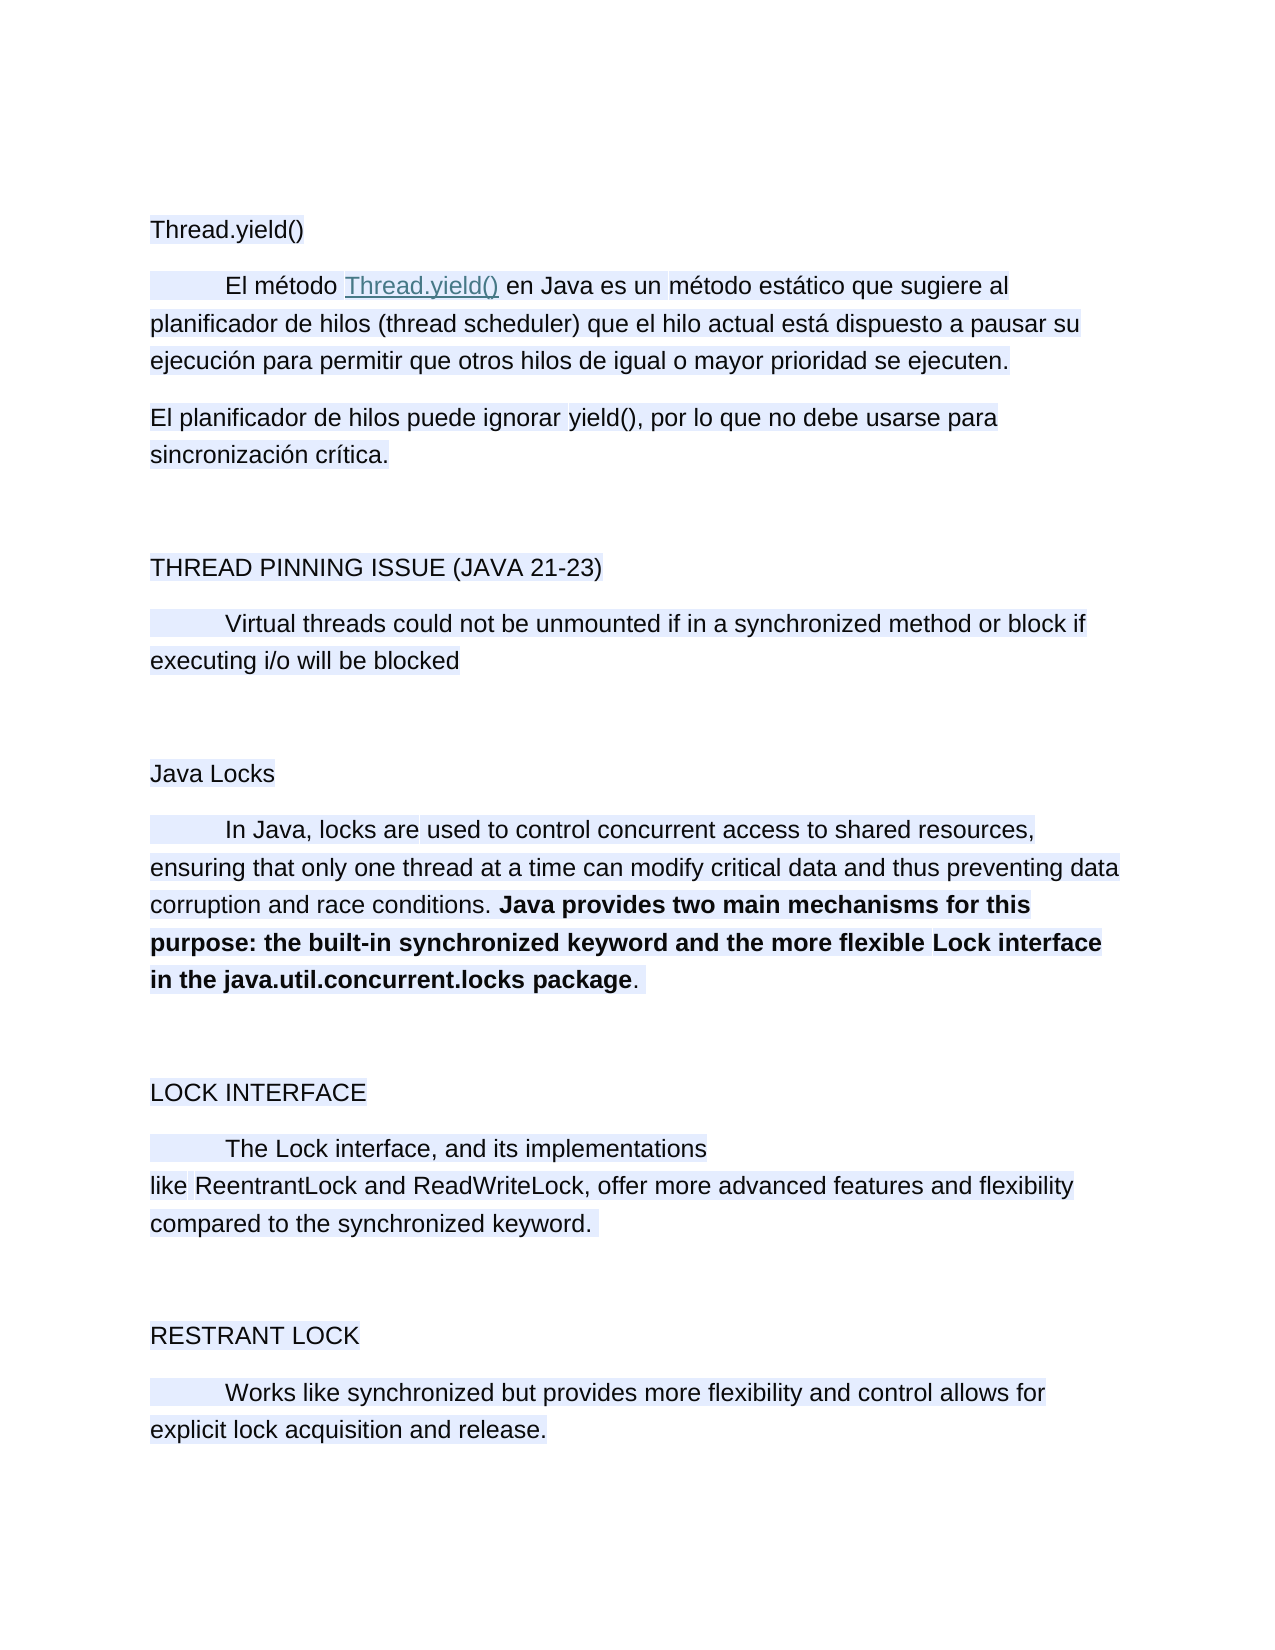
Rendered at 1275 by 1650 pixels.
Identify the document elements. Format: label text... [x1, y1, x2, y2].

text Java Locks [150, 750, 1125, 787]
text Works like synchronized but provides more flexibility and control allows for explicit lock acquisition and release. [150, 1369, 1125, 1444]
text RESTRANT LOCK [150, 1312, 1125, 1350]
text In Java, locks are used to control concurrent access to shared resources, ensuring that only one thread at a time can modify critical data and thus preventing data corruption and race conditions. Java provides two main mechanisms for this purpose: the built-in synchronized keyword and the more flexible Lock interface in the java.util.concurrent.locks package. [150, 806, 1125, 994]
text El método Thread.yield() en Java es un método estático que sugiere al planificador de hilos (thread scheduler) que el hilo actual está dispuesto a pausar su ejecución para permitir que otros hilos de igual o mayor prioridad se ejecuten. [150, 262, 1125, 375]
text Virtual threads could not be unmounted if in a synchronized method or block if executing i/o will be blocked [150, 600, 1125, 675]
text El planificador de hilos puede ignorar yield(), por lo que no debe usarse para sincronización crítica. [150, 394, 1125, 469]
text LOCK INTERFACE [150, 1069, 1125, 1106]
text Thread.yield() [150, 206, 1125, 244]
text THREAD PINNING ISSUE (JAVA 21-23) [150, 544, 1125, 581]
text The Lock interface, and its implementations like ReentrantLock and ReadWriteLock, offer more advanced features and flexibility compared to the synchronized keyword. [150, 1125, 1125, 1237]
